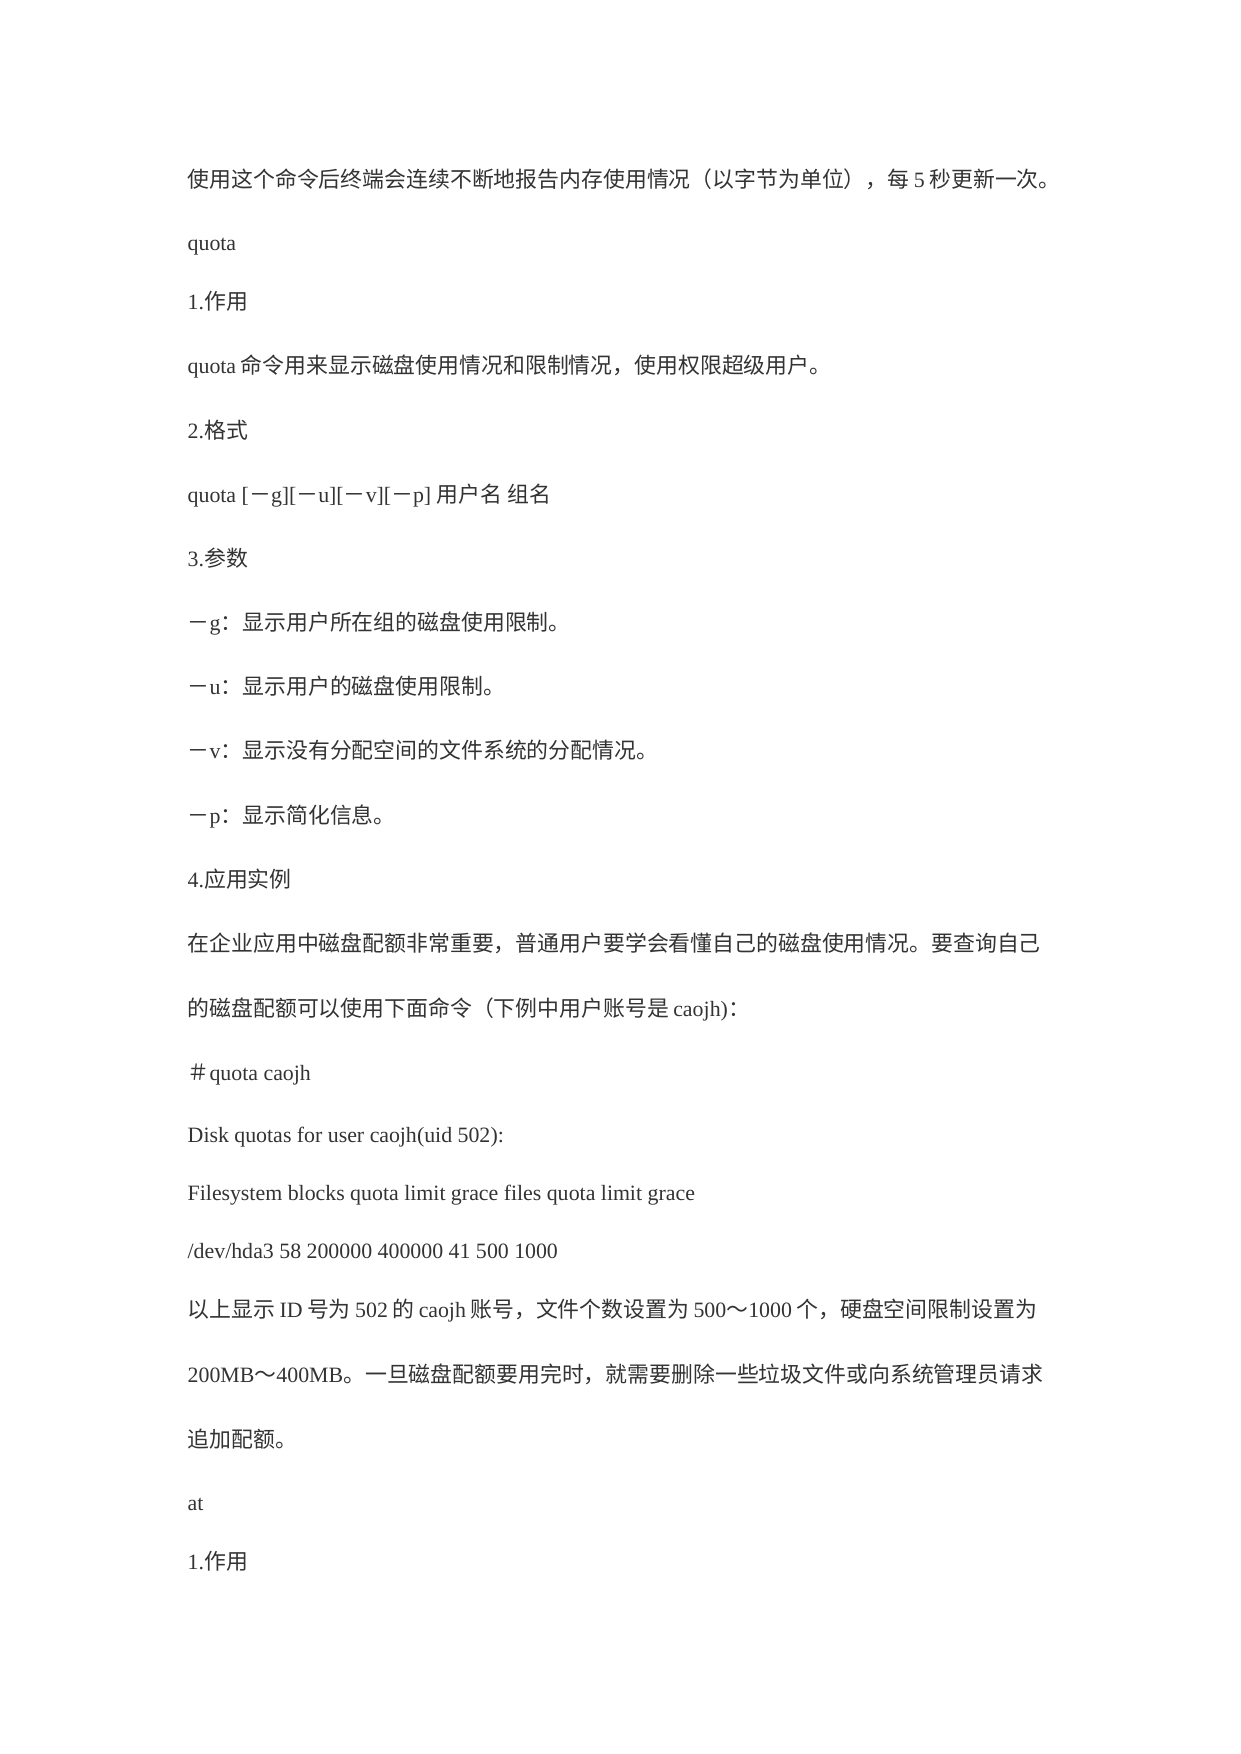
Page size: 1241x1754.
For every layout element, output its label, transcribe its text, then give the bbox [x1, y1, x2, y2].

text 1.作用 [187, 284, 1053, 316]
text 2.格式 [187, 412, 1053, 445]
text －v：显示没有分配空间的文件系统的分配情况。 [187, 733, 1053, 766]
text /dev/hda3 58 200000 400000 41 500 1000 [187, 1234, 1053, 1267]
text quota命令用来显示磁盘使用情况和限制情况，使用权限超级用户。 [187, 348, 1053, 381]
text quota [187, 226, 1053, 259]
text ＃quota caojh [187, 1055, 1053, 1087]
text －u：显示用户的磁盘使用限制。 [187, 669, 1053, 701]
text 4.应用实例 [187, 861, 1053, 894]
text 1.作用 [187, 1544, 1053, 1576]
text －g：显示用户所在组的磁盘使用限制。 [187, 605, 1053, 637]
text Disk quotas for user caojh(uid 502): [187, 1119, 1053, 1151]
text 3.参数 [187, 541, 1053, 573]
text 使用这个命令后终端会连续不断地报告内存使用情况（以字节为单位），每5秒更新一次。 [187, 162, 1053, 194]
text 在企业应用中磁盘配额非常重要，普通用户要学会看懂自己的磁盘使用情况。要查询自己的磁盘配额可以使用下面命令（下例中用户账号是caojh)： [187, 926, 1053, 1023]
text quota [－g][－u][－v][－p] 用户名 组名 [187, 476, 1053, 509]
text at [187, 1486, 1053, 1519]
text Filesystem blocks quota limit grace files quota limit grace [187, 1177, 1053, 1209]
text －p：显示简化信息。 [187, 797, 1053, 830]
text 以上显示ID号为502的caojh账号，文件个数设置为500～1000个，硬盘空间限制设置为200MB～400MB。一旦磁盘配额要用完时，就需要删除一些垃圾文件或向系统管理员请求追加配额。 [187, 1292, 1053, 1454]
